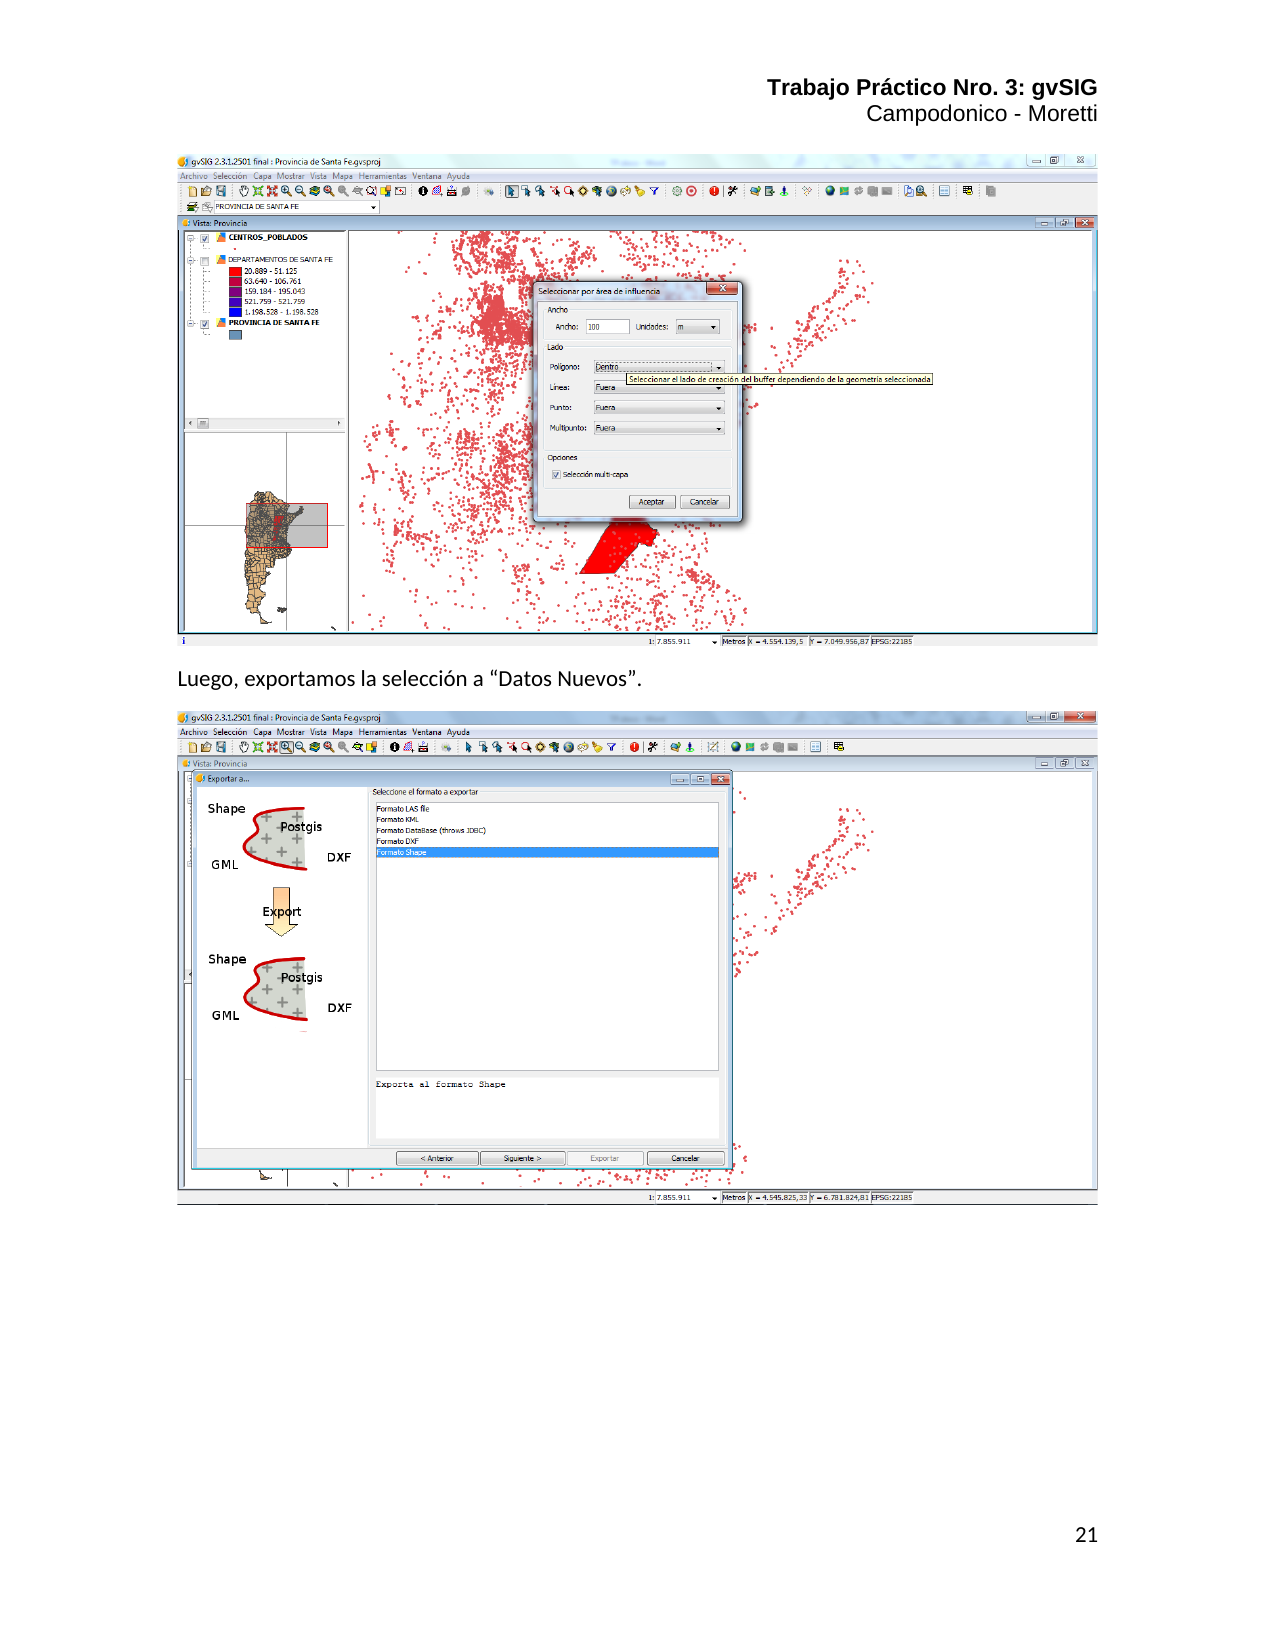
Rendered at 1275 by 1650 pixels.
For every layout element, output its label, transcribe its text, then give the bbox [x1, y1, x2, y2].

picture [177, 711, 1098, 1205]
text Luego, exportamos la selección a “Datos Nuevos”. [177, 664, 1098, 692]
picture [177, 154, 1098, 646]
